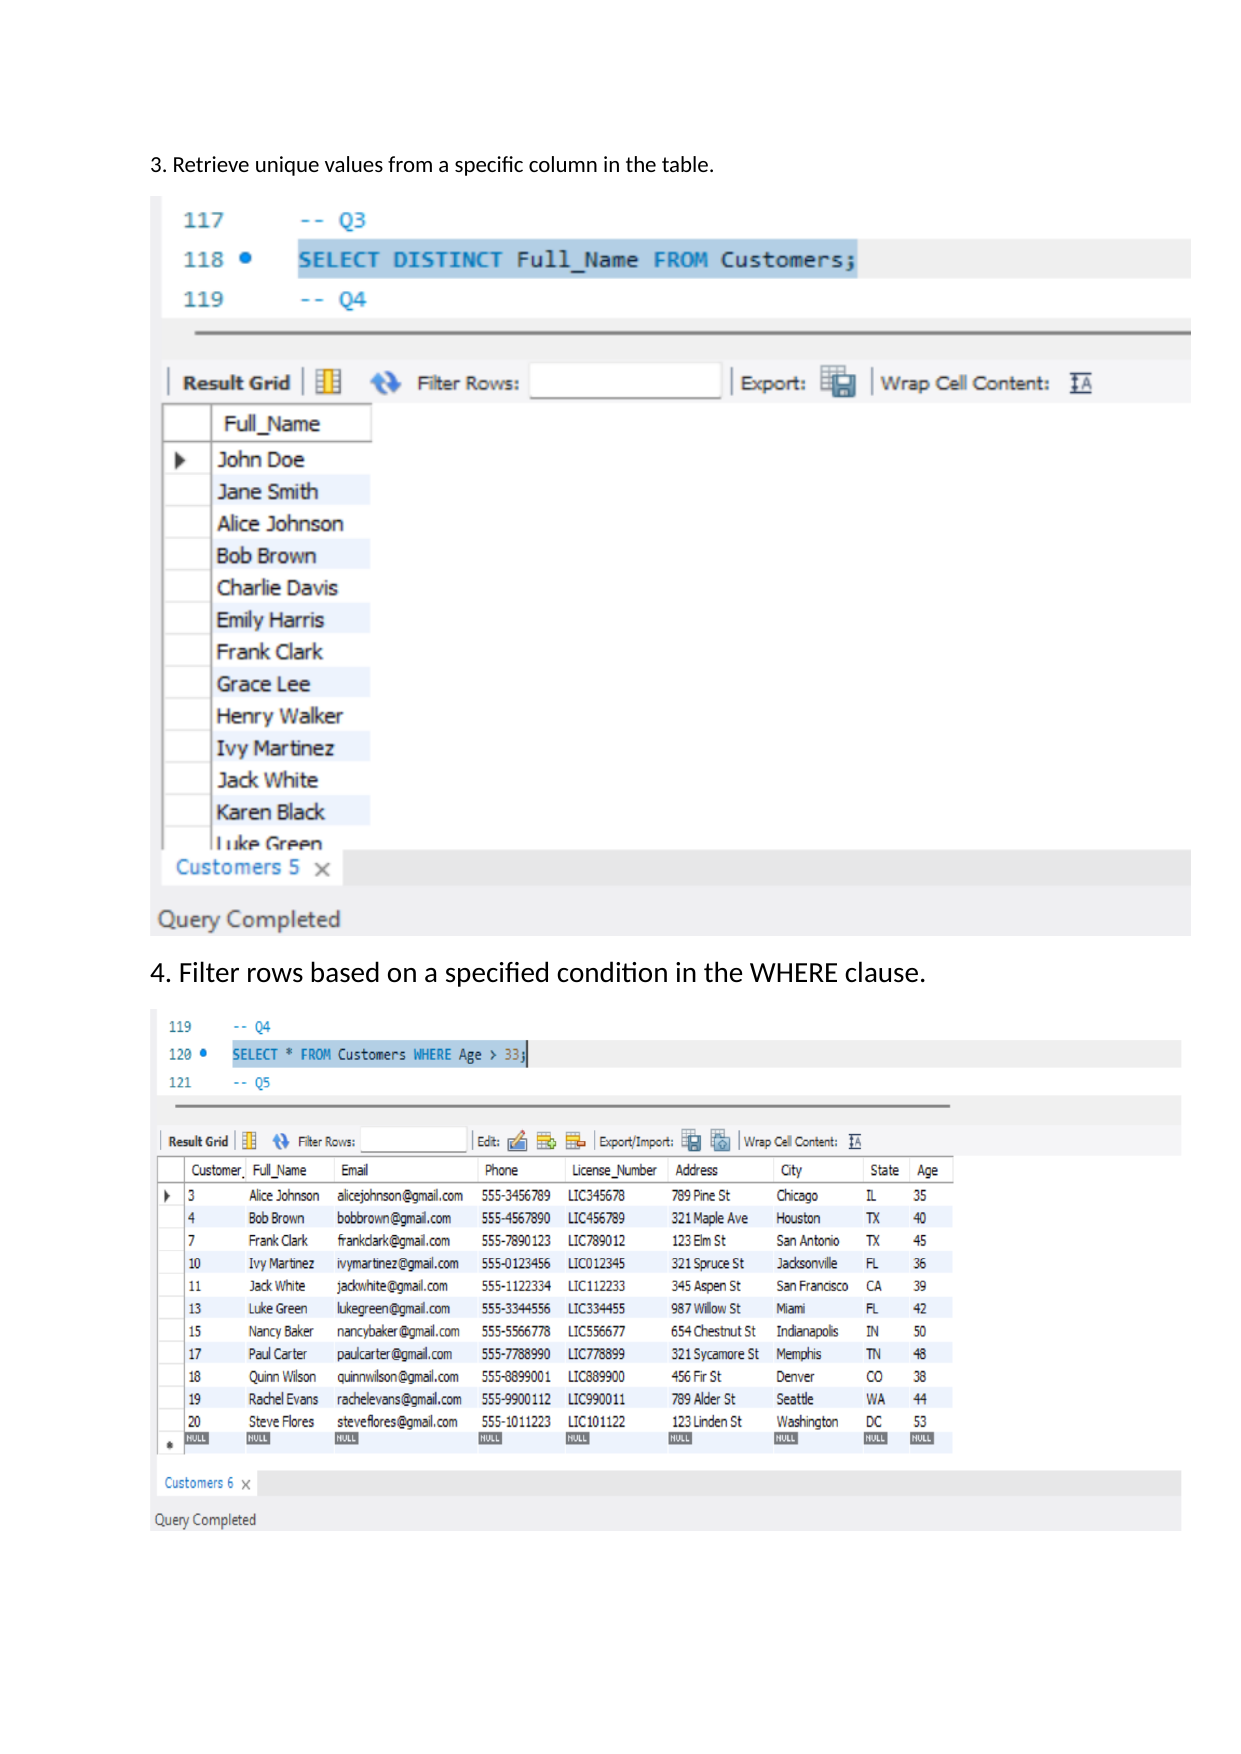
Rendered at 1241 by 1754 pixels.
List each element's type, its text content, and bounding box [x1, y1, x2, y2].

text 3. Retrieve unique values from a specific column in the table. [150, 150, 1090, 178]
text 4. Filter rows based on a specified condition in the WHERE clause. [150, 954, 1090, 990]
picture [150, 1009, 1182, 1531]
picture [150, 196, 1191, 936]
